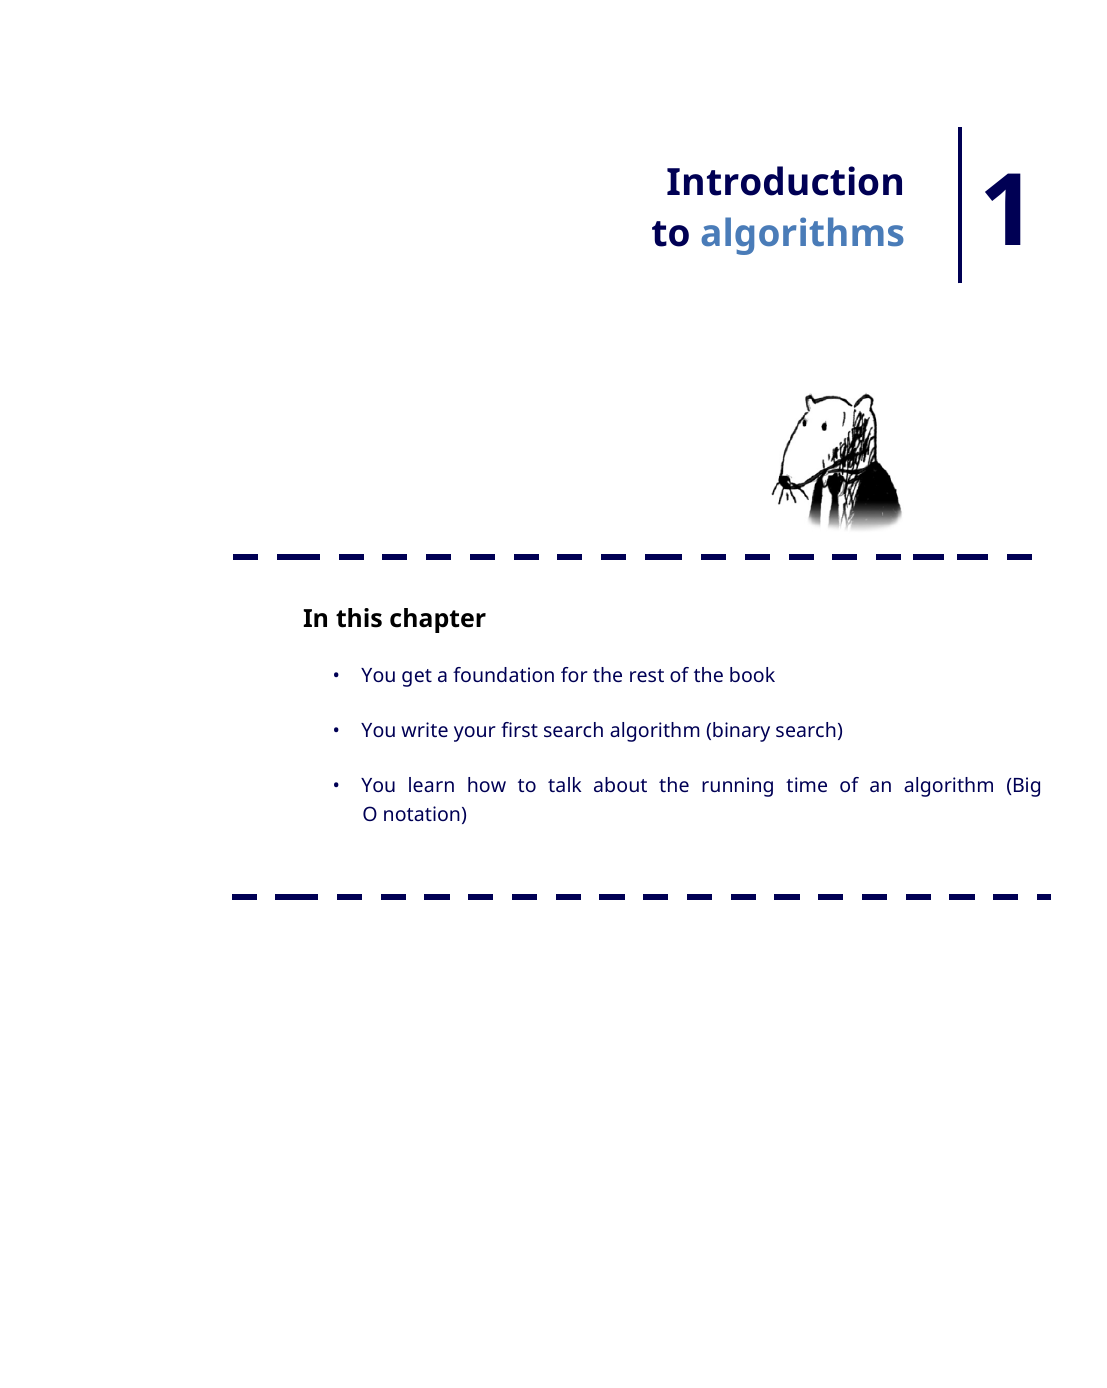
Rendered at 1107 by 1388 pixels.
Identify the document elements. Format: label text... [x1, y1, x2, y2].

text Introduction to algorithms [624, 155, 905, 257]
text • You learn how to talk about the running time of an algorithm (Big O notation) [332, 771, 1042, 827]
picture [769, 391, 905, 539]
text • You write your first search algorithm (binary search) [332, 716, 1039, 743]
text In this chapter [303, 601, 1039, 635]
text • You get a foundation for the rest of the book [332, 661, 1039, 688]
text 1 [979, 139, 1039, 275]
